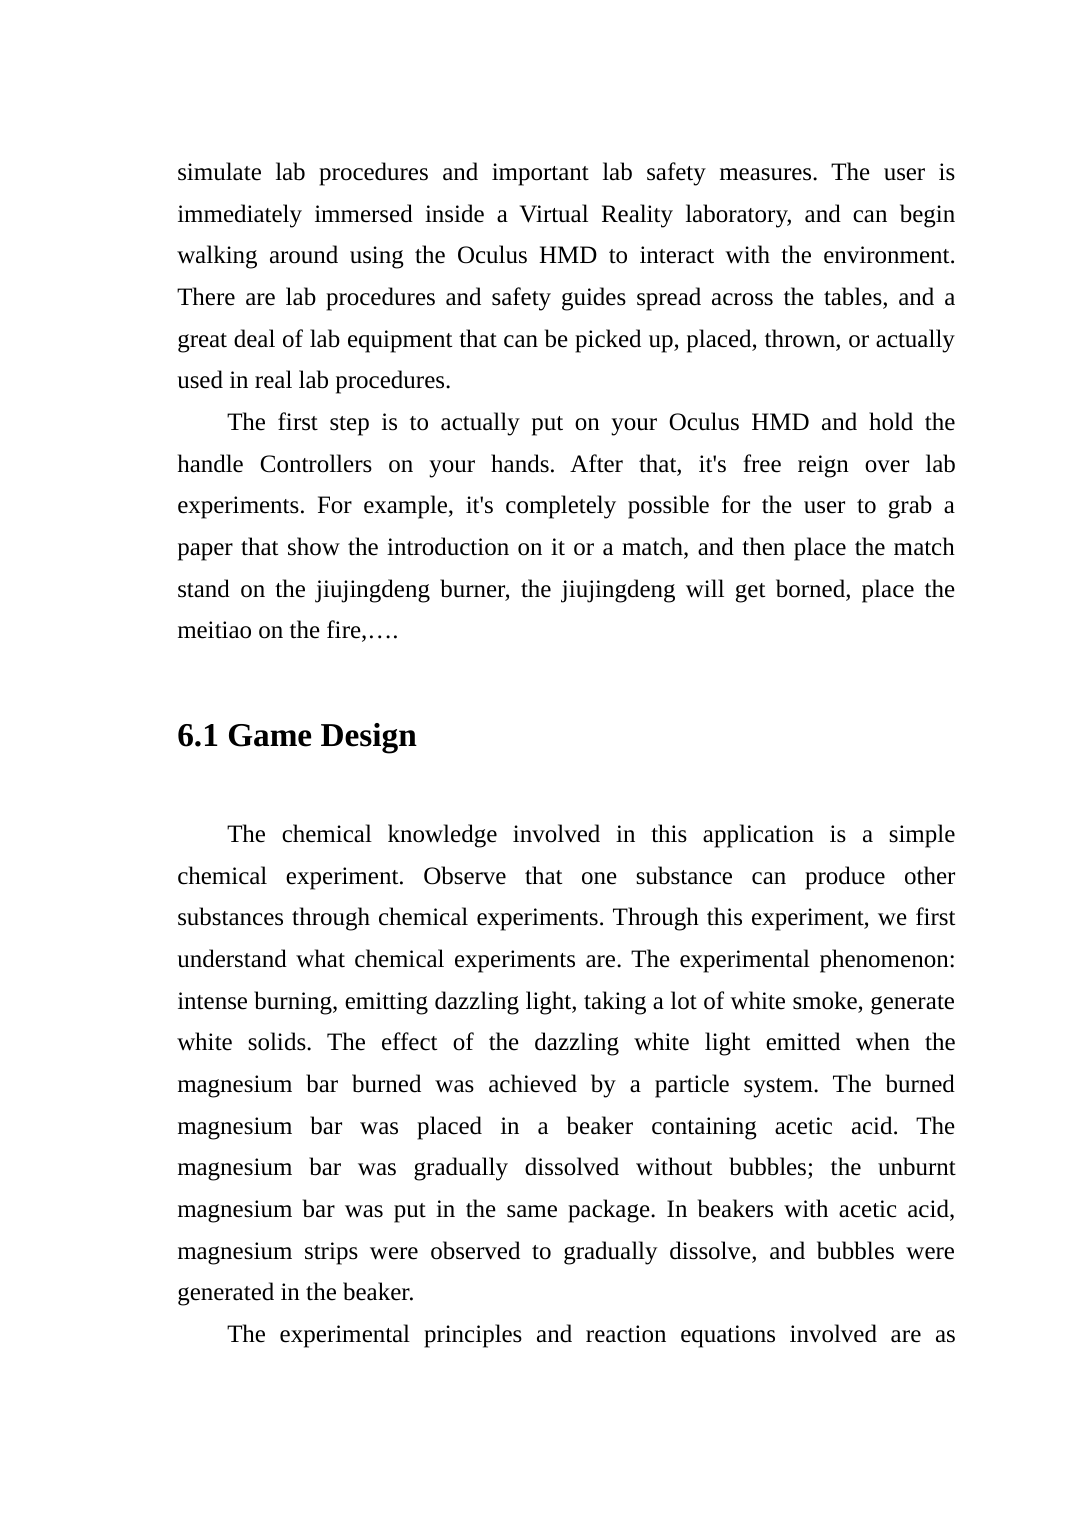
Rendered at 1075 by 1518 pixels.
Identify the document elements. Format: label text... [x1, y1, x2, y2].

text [177, 147, 956, 397]
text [177, 1309, 956, 1351]
text The chemical knowledge involved in this application is a simple chemical experiment. Observe that one substance can produce other substances through chemical experiments. Through this experiment, we first understand what chemical experiments are. The experimental phenomenon: intense burning, emitting dazzling light, taking a lot of white smoke, generate white solids. The effect of the dazzling white light emitted when the magnesium bar burned was achieved by a particle system. The burned magnesium bar was placed in a beaker containing acetic acid. The magnesium bar was gradually dissolved without bubbles; the unburnt magnesium bar was put in the same package. In beakers with acetic acid, magnesium strips were observed to gradually dissolve, and bubbles were generated in the beaker. [177, 809, 956, 1309]
text 6.1 Game Design [177, 716, 956, 754]
text The first step is to actually put on your Oculus HMD and hold the handle Controllers on your hands. After that, it's free reign over lab experiments. For example, it's completely possible for the user to grab a paper that show the introduction on it or a match, and then place the match stand on the jiujingdeng burner, the jiujingdeng will get borned, place the meitiao on the fire,…. [177, 397, 956, 647]
